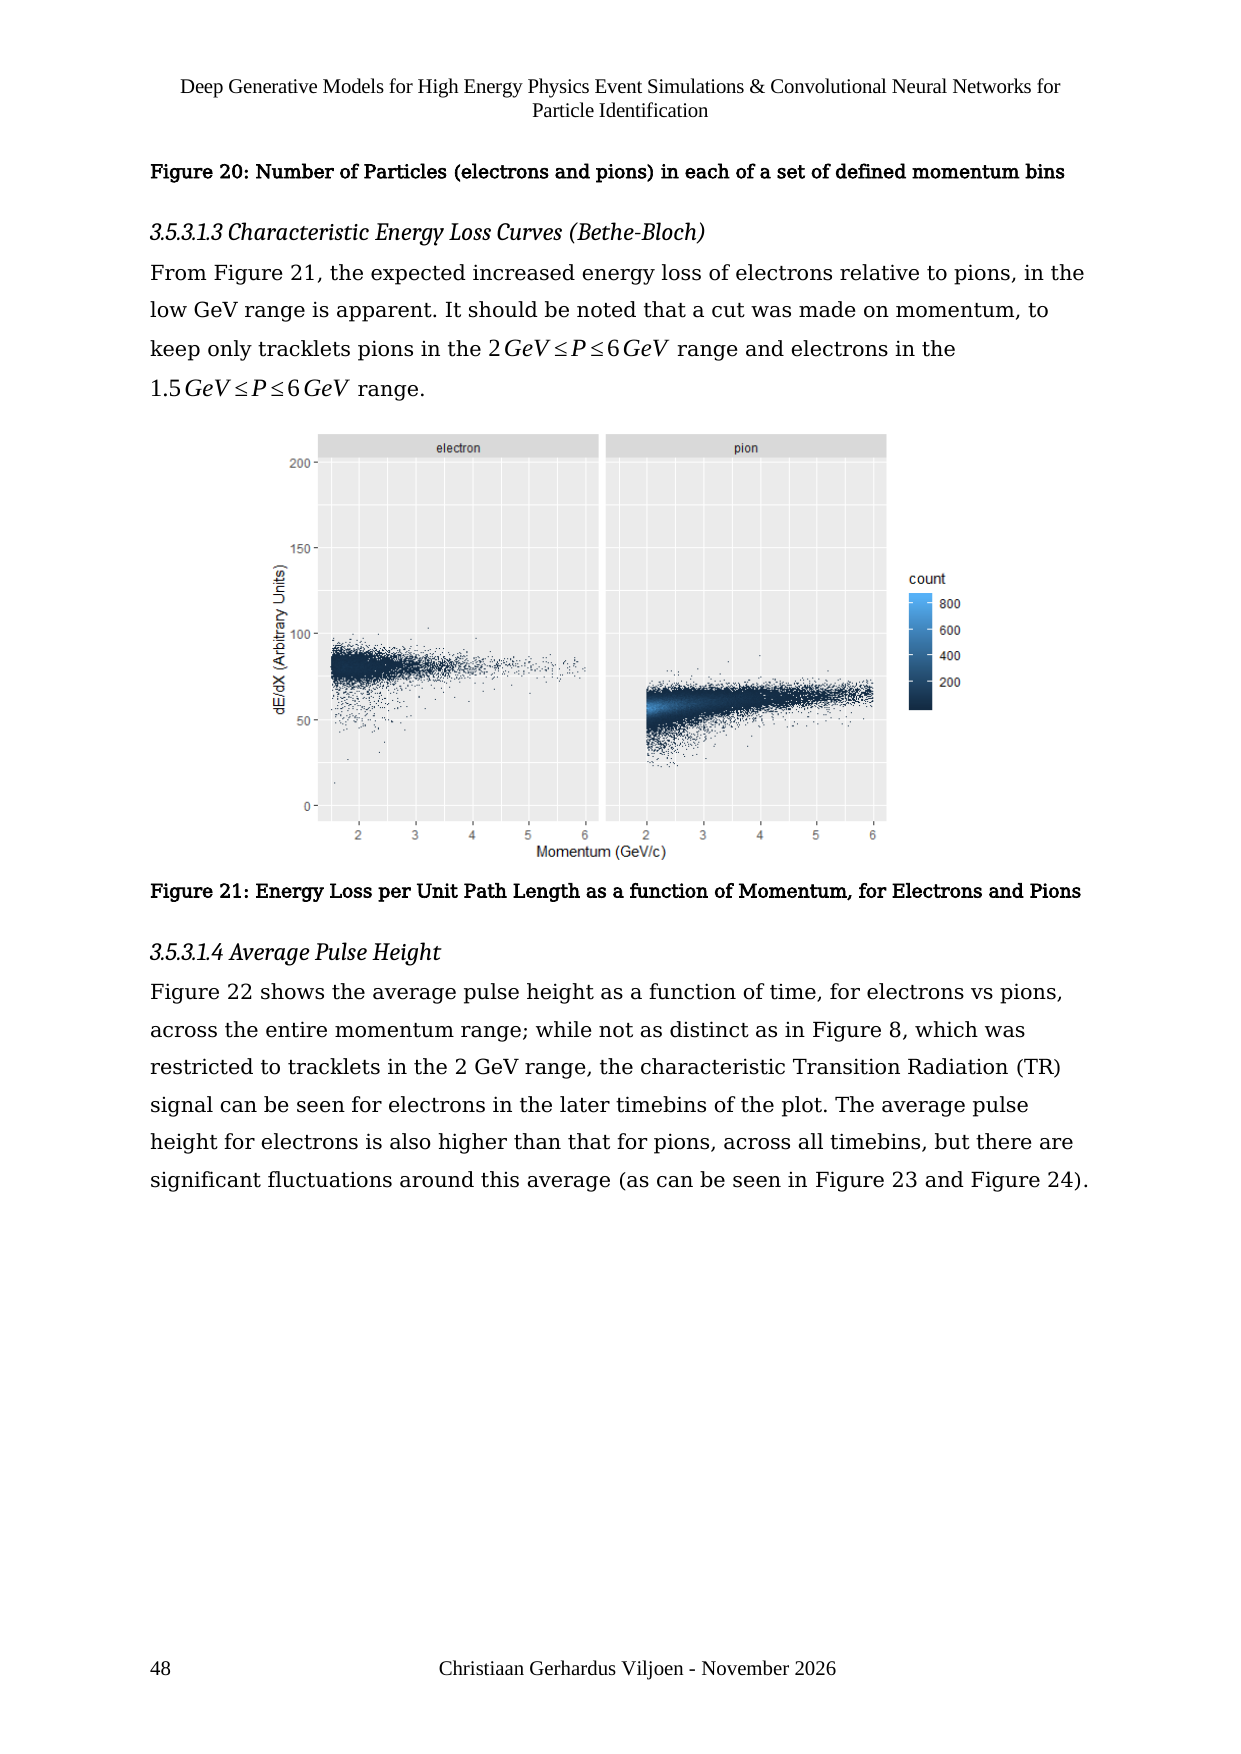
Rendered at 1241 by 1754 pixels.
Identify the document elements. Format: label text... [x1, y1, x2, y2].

picture [264, 427, 976, 867]
text From Figure 21, the expected increased energy loss of electrons relative to pions, in the low GeV range is apparent. It should be noted that a cut was made on momentum, to keep only tracklets pions in the range and electrons in the range. [150, 259, 1090, 402]
text Figure : Number of Particles (electrons and pions) in each of a set of defined momentum bins [150, 159, 1090, 182]
subtitle Characteristic Energy Loss Curves (Bethe-Bloch) [150, 218, 1090, 247]
text Figure 22 shows the average pulse height as a function of time, for electrons vs pions, across the entire momentum range; while not as distinct as in Figure 8, which was restricted to tracklets in the 2 GeV range, the characteristic Transition Radiation (TR) signal can be seen for electrons in the later timebins of the plot. The average pulse height for electrons is also higher than that for pions, across all timebins, but there are significant fluctuations around this average (as can be seen in Figure 23 and Figure 24). [150, 979, 1090, 1191]
subtitle Average Pulse Height [150, 938, 1090, 966]
text Figure : Energy Loss per Unit Path Length as a function of Momentum, for Electrons and Pions [150, 879, 1090, 901]
